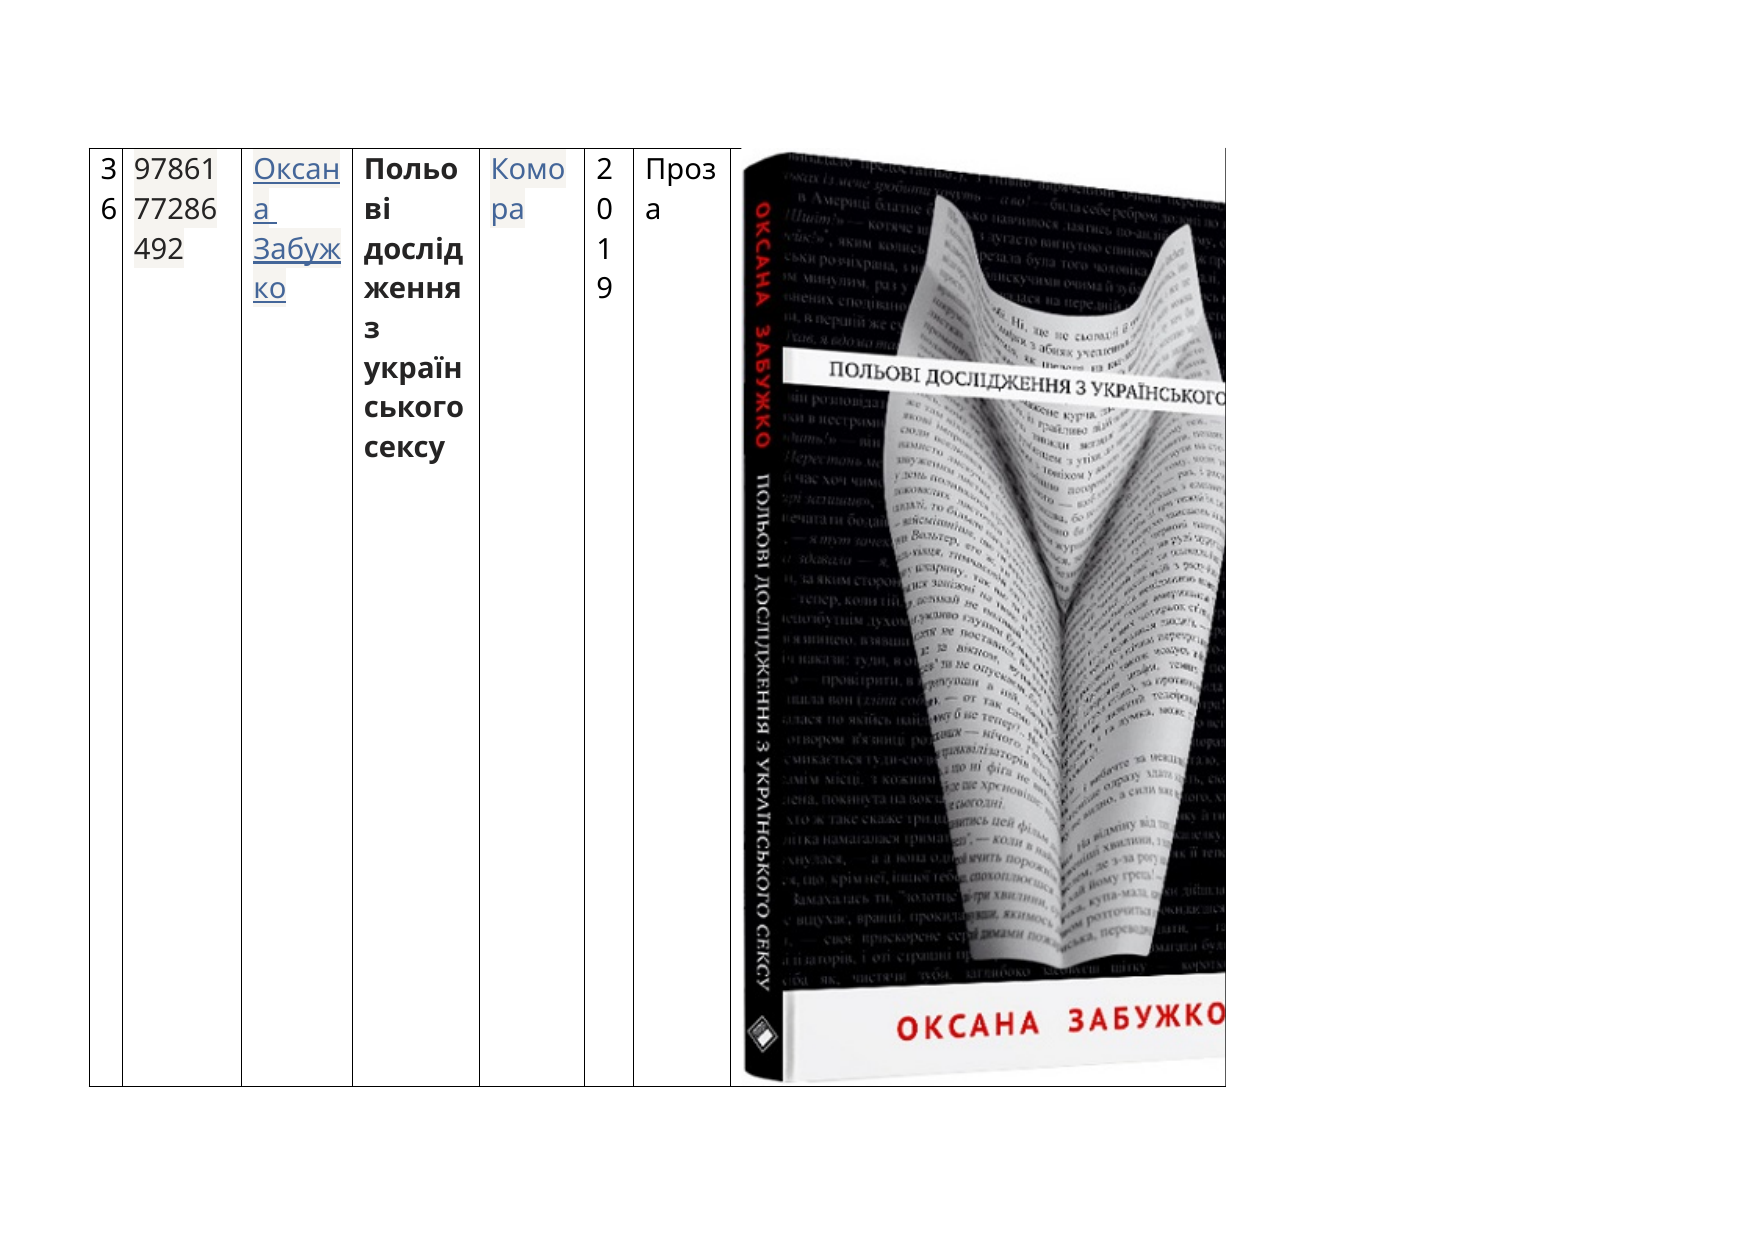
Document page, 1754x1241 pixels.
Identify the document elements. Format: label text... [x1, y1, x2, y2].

table_cell Оксана Забужко [242, 149, 352, 1086]
table_cell 36 [90, 149, 122, 1086]
table_cell Проза [634, 149, 730, 1086]
table_cell [731, 149, 741, 1086]
table_cell Польові дослідження з українського сексу [353, 149, 479, 1086]
table_cell Комора [480, 149, 584, 1086]
table_cell 2019 [585, 149, 633, 1086]
table_cell 9786177286492 [123, 149, 241, 1086]
picture [741, 148, 1226, 1086]
